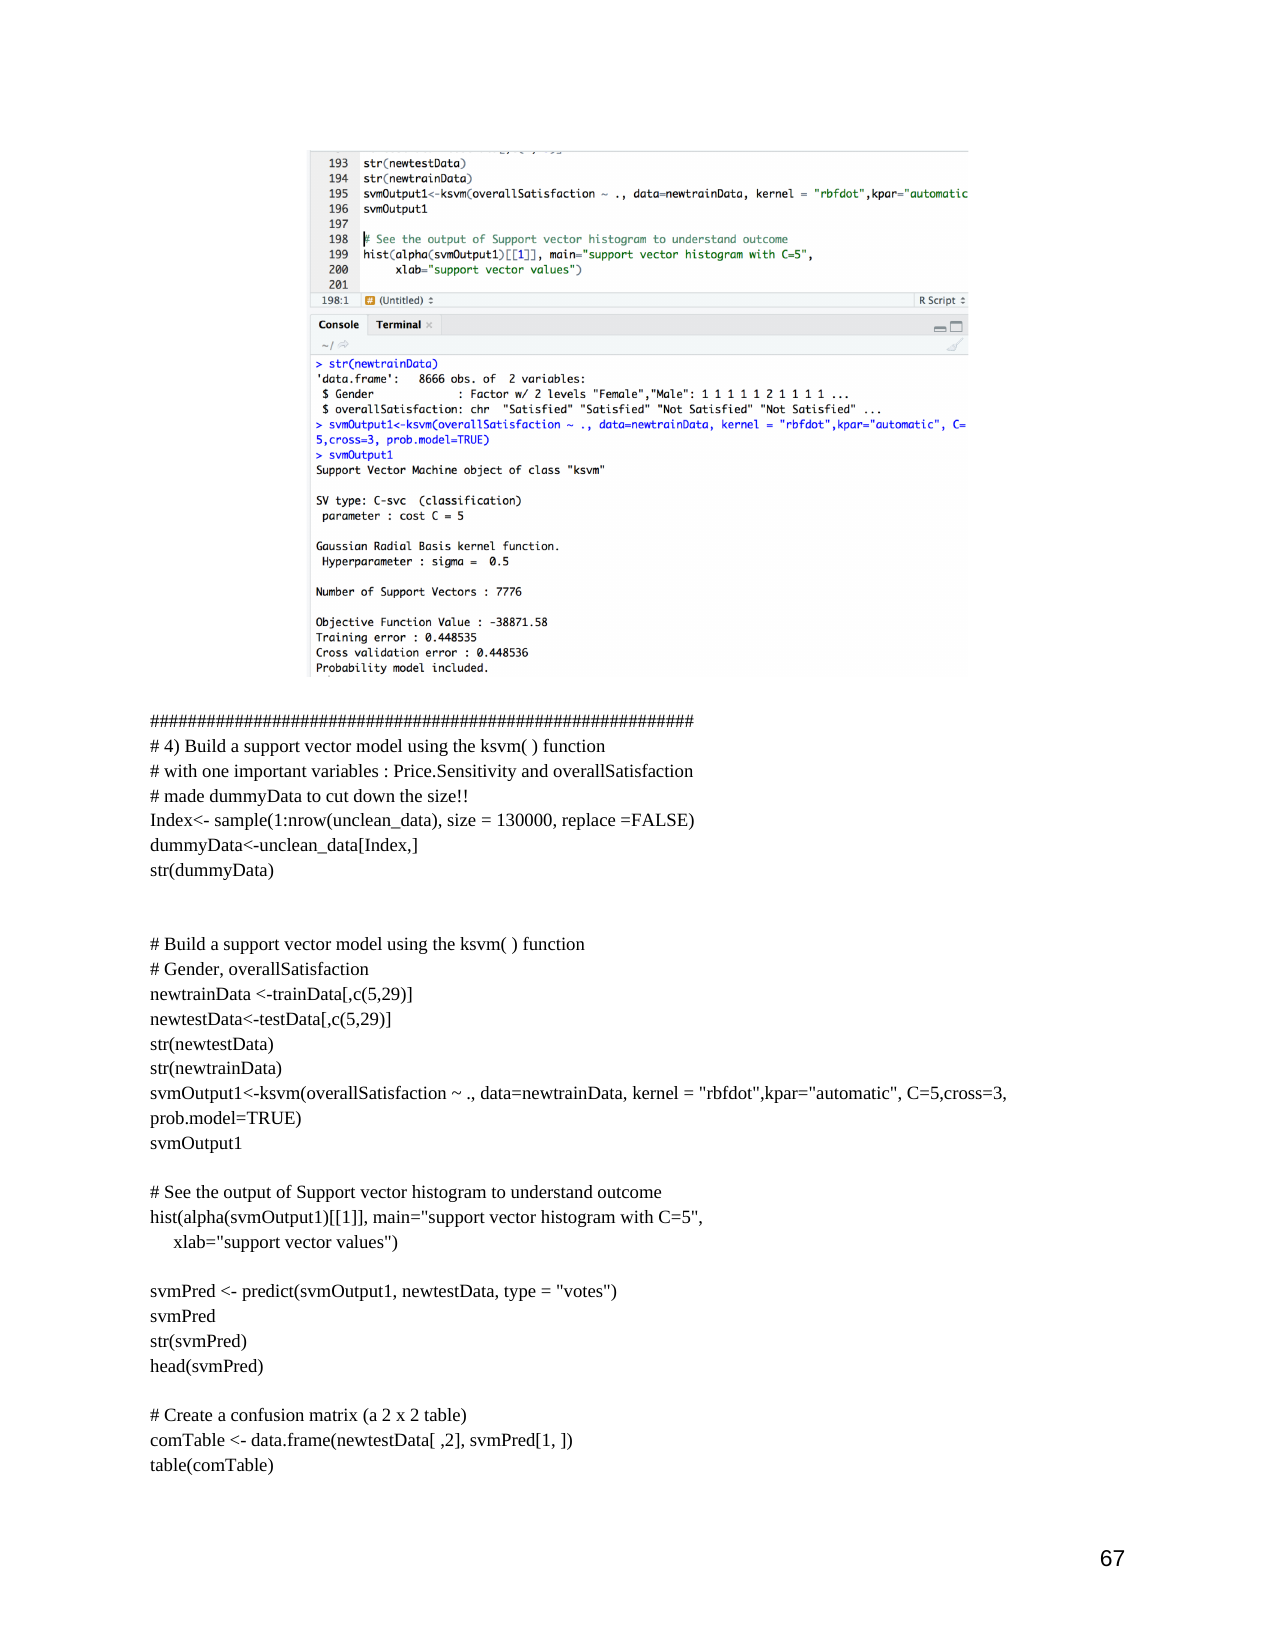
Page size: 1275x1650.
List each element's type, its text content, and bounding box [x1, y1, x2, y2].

text str(newtestData) [150, 1032, 1125, 1054]
text # Gender, overallSatisfaction [150, 958, 1125, 980]
text svmOutput1 [150, 1132, 1125, 1153]
text Index<- sample(1:nrow(unclean_data), size = 130000, replace =FALSE) [150, 809, 1125, 831]
text newtestData<-testData[,c(5,29)] [150, 1008, 1125, 1029]
text # with one important variables : Price.Sensitivity and overallSatisfaction [150, 760, 1125, 781]
text # Build a support vector model using the ksvm( ) function [150, 933, 1125, 955]
text # 4) Build a support vector model using the ksvm( ) function [150, 735, 1125, 757]
text newtrainData <-trainData[,c(5,29)] [150, 983, 1125, 1004]
text svmPred <- predict(svmOutput1, newtestData, type = "votes") [150, 1280, 1125, 1302]
text # Create a confusion matrix (a 2 x 2 table) [150, 1404, 1125, 1426]
text str(svmPred) [150, 1330, 1125, 1352]
text dummyData<-unclean_data[Index,] [150, 834, 1125, 856]
text hist(alpha(svmOutput1)[[1]], main="support vector histogram with C=5", [150, 1206, 1125, 1228]
text ########################################################## [150, 710, 1125, 732]
text table(comTable) [150, 1454, 1125, 1476]
text # See the output of Support vector histogram to understand outcome [150, 1181, 1125, 1203]
text comTable <- data.frame(newtestData[ ,2], svmPred[1, ]) [150, 1429, 1125, 1451]
text svmOutput1<-ksvm(overallSatisfaction ~ ., data=newtrainData, kernel = "rbfdot",kpar="automatic", C=5,cross=3, prob.model=TRUE) [150, 1082, 1125, 1128]
text str(newtrainData) [150, 1057, 1125, 1079]
picture [306, 150, 969, 677]
text xlab="support vector values") [150, 1231, 1125, 1252]
text head(svmPred) [150, 1355, 1125, 1376]
text str(dummyData) [150, 859, 1125, 881]
text # made dummyData to cut down the size!! [150, 784, 1125, 806]
text svmPred [150, 1305, 1125, 1327]
